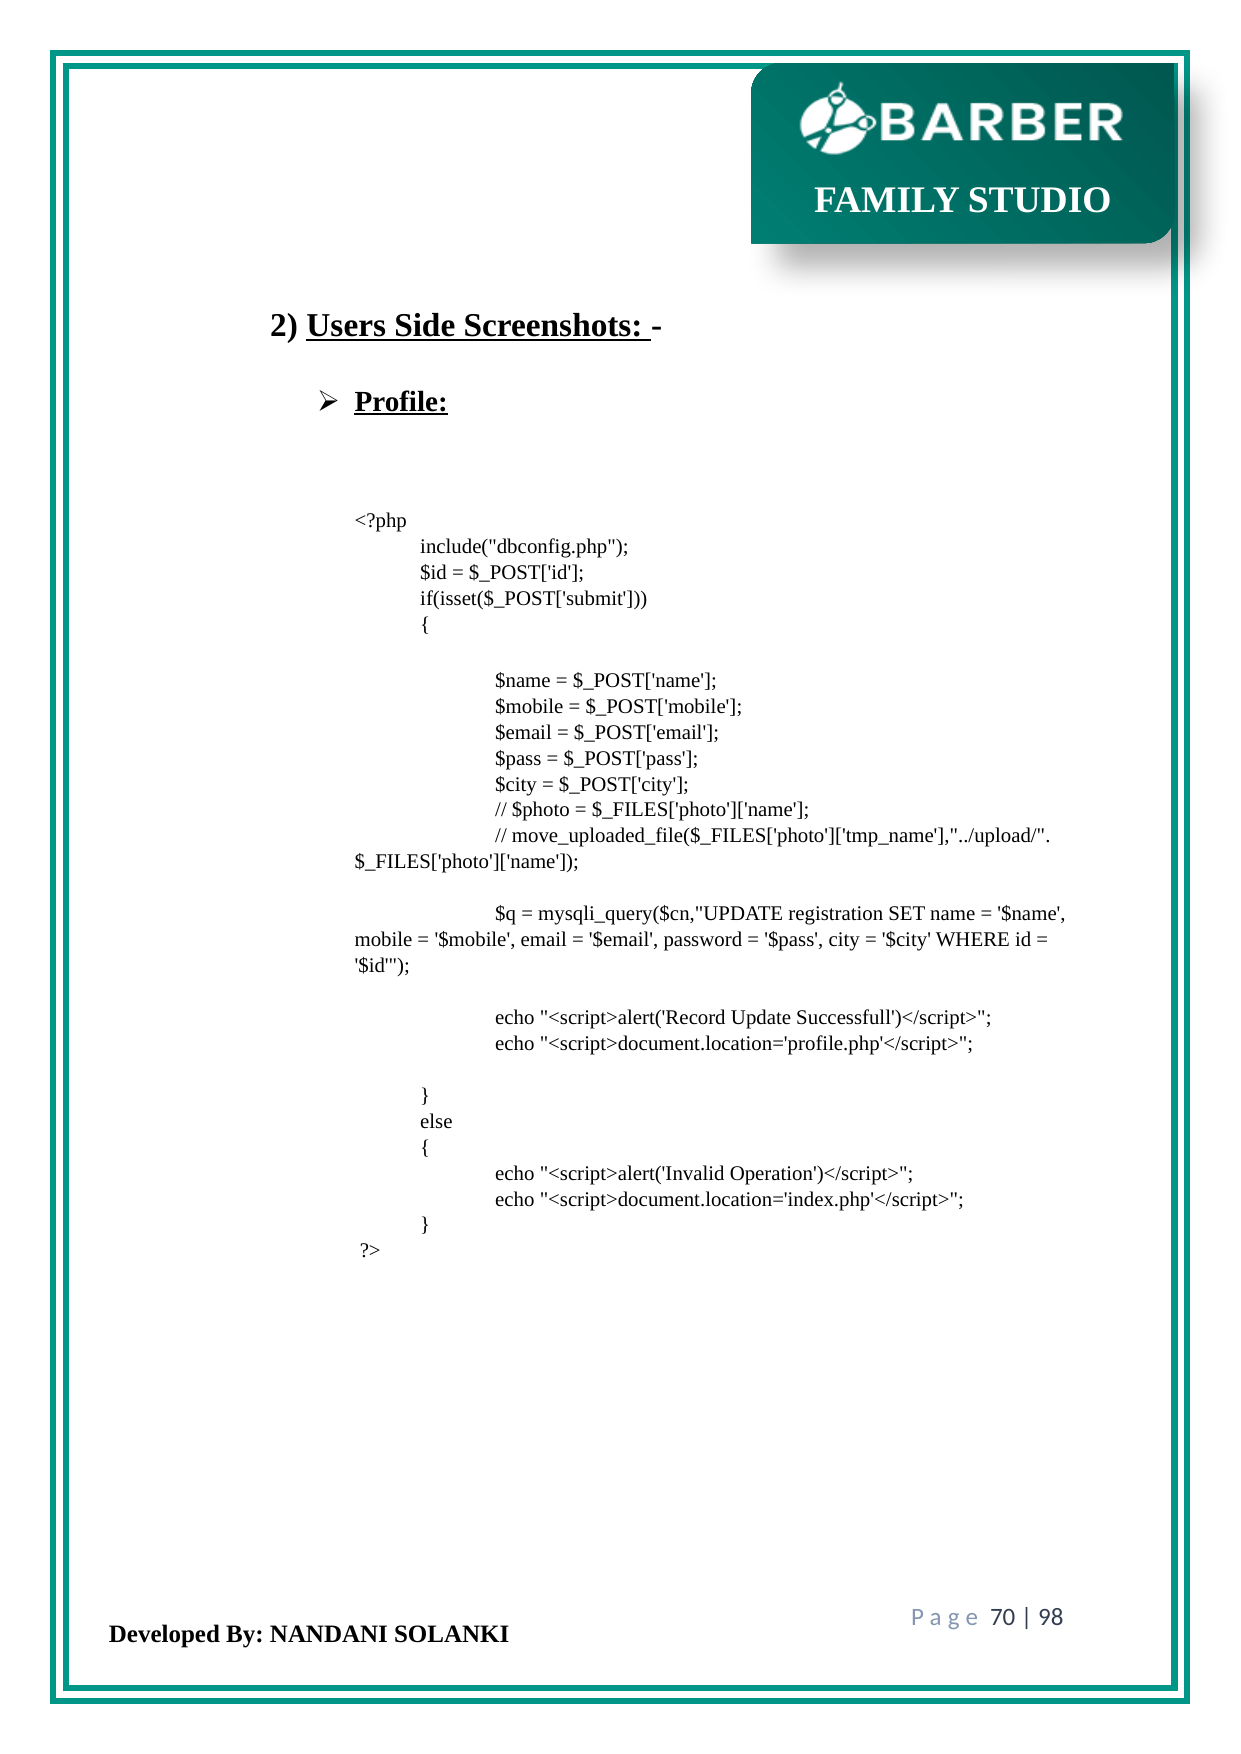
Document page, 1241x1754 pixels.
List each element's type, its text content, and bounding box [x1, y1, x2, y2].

list ?> [354, 1238, 1090, 1262]
list $id = $_POST['id']; [354, 560, 1090, 584]
list $city = $_POST['city']; [354, 771, 1090, 796]
list $email = $_POST['email']; [354, 719, 1090, 744]
list Profile: [317, 384, 1090, 418]
list { [354, 1134, 1090, 1159]
list } [354, 1083, 1090, 1107]
list include("dbconfig.php"); [354, 534, 1090, 558]
picture [797, 79, 1128, 159]
list if(isset($_POST['submit'])) [354, 586, 1090, 610]
list echo "<script>document.location='profile.php'</script>"; [354, 1031, 1090, 1081]
list } [354, 1212, 1090, 1236]
list <?php [354, 508, 1090, 532]
list // move_uploaded_file($_FILES['photo']['tmp_name'],"../upload/".$_FILES['photo']['name']); [354, 823, 1090, 873]
list $pass = $_POST['pass']; [354, 746, 1090, 769]
list { [354, 612, 1090, 636]
list // $photo = $_FILES['photo']['name']; [354, 797, 1090, 821]
list $mobile = $_POST['mobile']; [354, 694, 1090, 718]
text 2) Users Side Screenshots: - [270, 150, 1090, 344]
list echo "<script>alert('Record Update Successfull')</script>"; [354, 1005, 1090, 1029]
list echo "<script>alert('Invalid Operation')</script>"; [354, 1161, 1090, 1184]
list $name = $_POST['name']; [354, 668, 1090, 692]
list else [354, 1109, 1090, 1133]
list $q = mysqli_query($cn,"UPDATE registration SET name = '$name', mobile = '$mobile', email = '$email', password = '$pass', city = '$city' WHERE id = '$id'"); [354, 901, 1090, 977]
list echo "<script>document.location='index.php'</script>"; [354, 1186, 1090, 1211]
